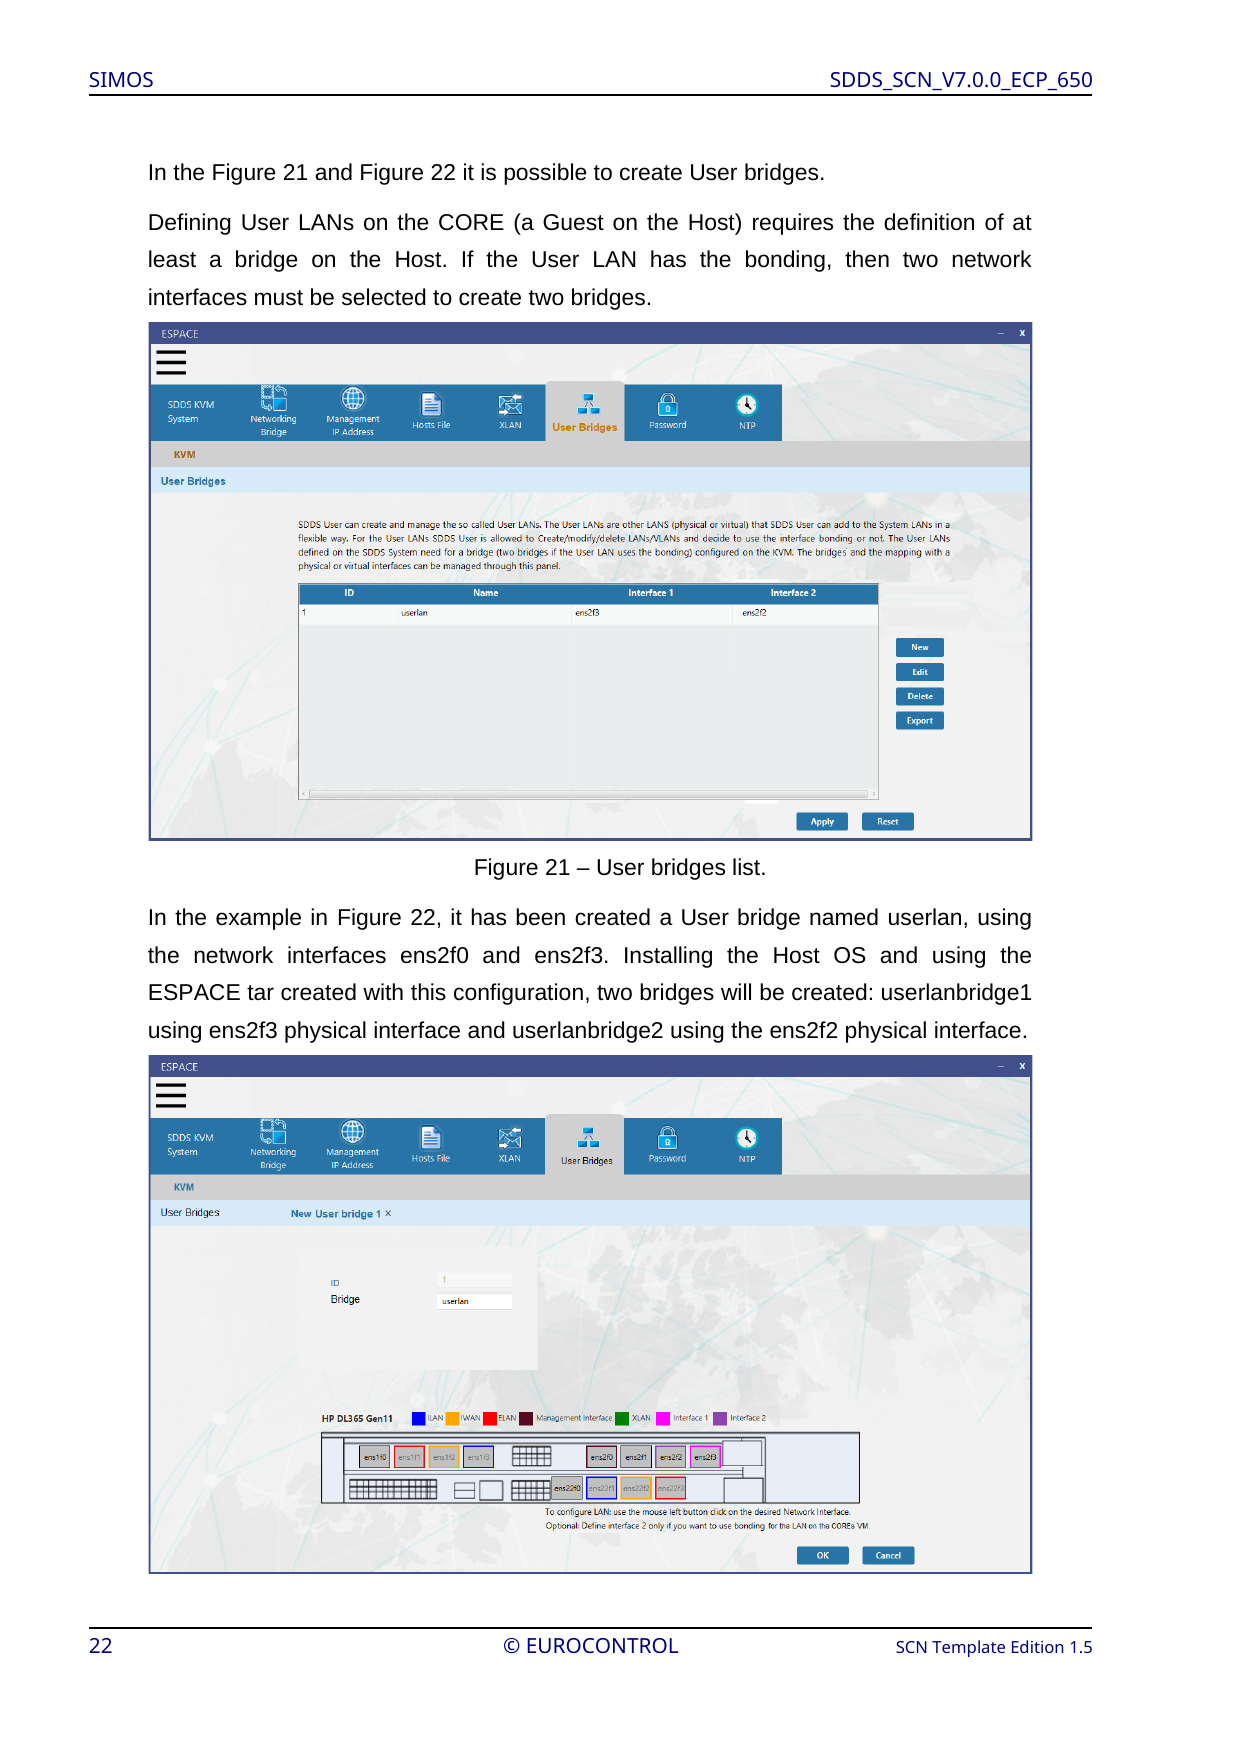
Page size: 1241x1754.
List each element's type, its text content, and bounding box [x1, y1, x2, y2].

picture [148, 1055, 1033, 1574]
text Figure 21 – User bridges list. [207, 854, 1033, 881]
picture [148, 322, 1033, 842]
text In the example in Figure 22, it has been created a User bridge named userlan, using the network interfaces ens2f0 and ens2f3. Installing the Host OS and using the ESPACE tar created with this configuration, two bridges will be created: userlanbridge1 using ens2f3 physical interface and userlanbridge2 using the ens2f2 physical interface. [148, 893, 1033, 1043]
text Defining User LANs on the CORE (a Guest on the Host) requires the definition of at least a bridge on the Host. If the User LAN has the bonding, then two network interfaces must be selected to create two bridges. [148, 198, 1033, 310]
text In the Figure 21 and Figure 22 it is possible to create User bridges. [148, 148, 1033, 185]
